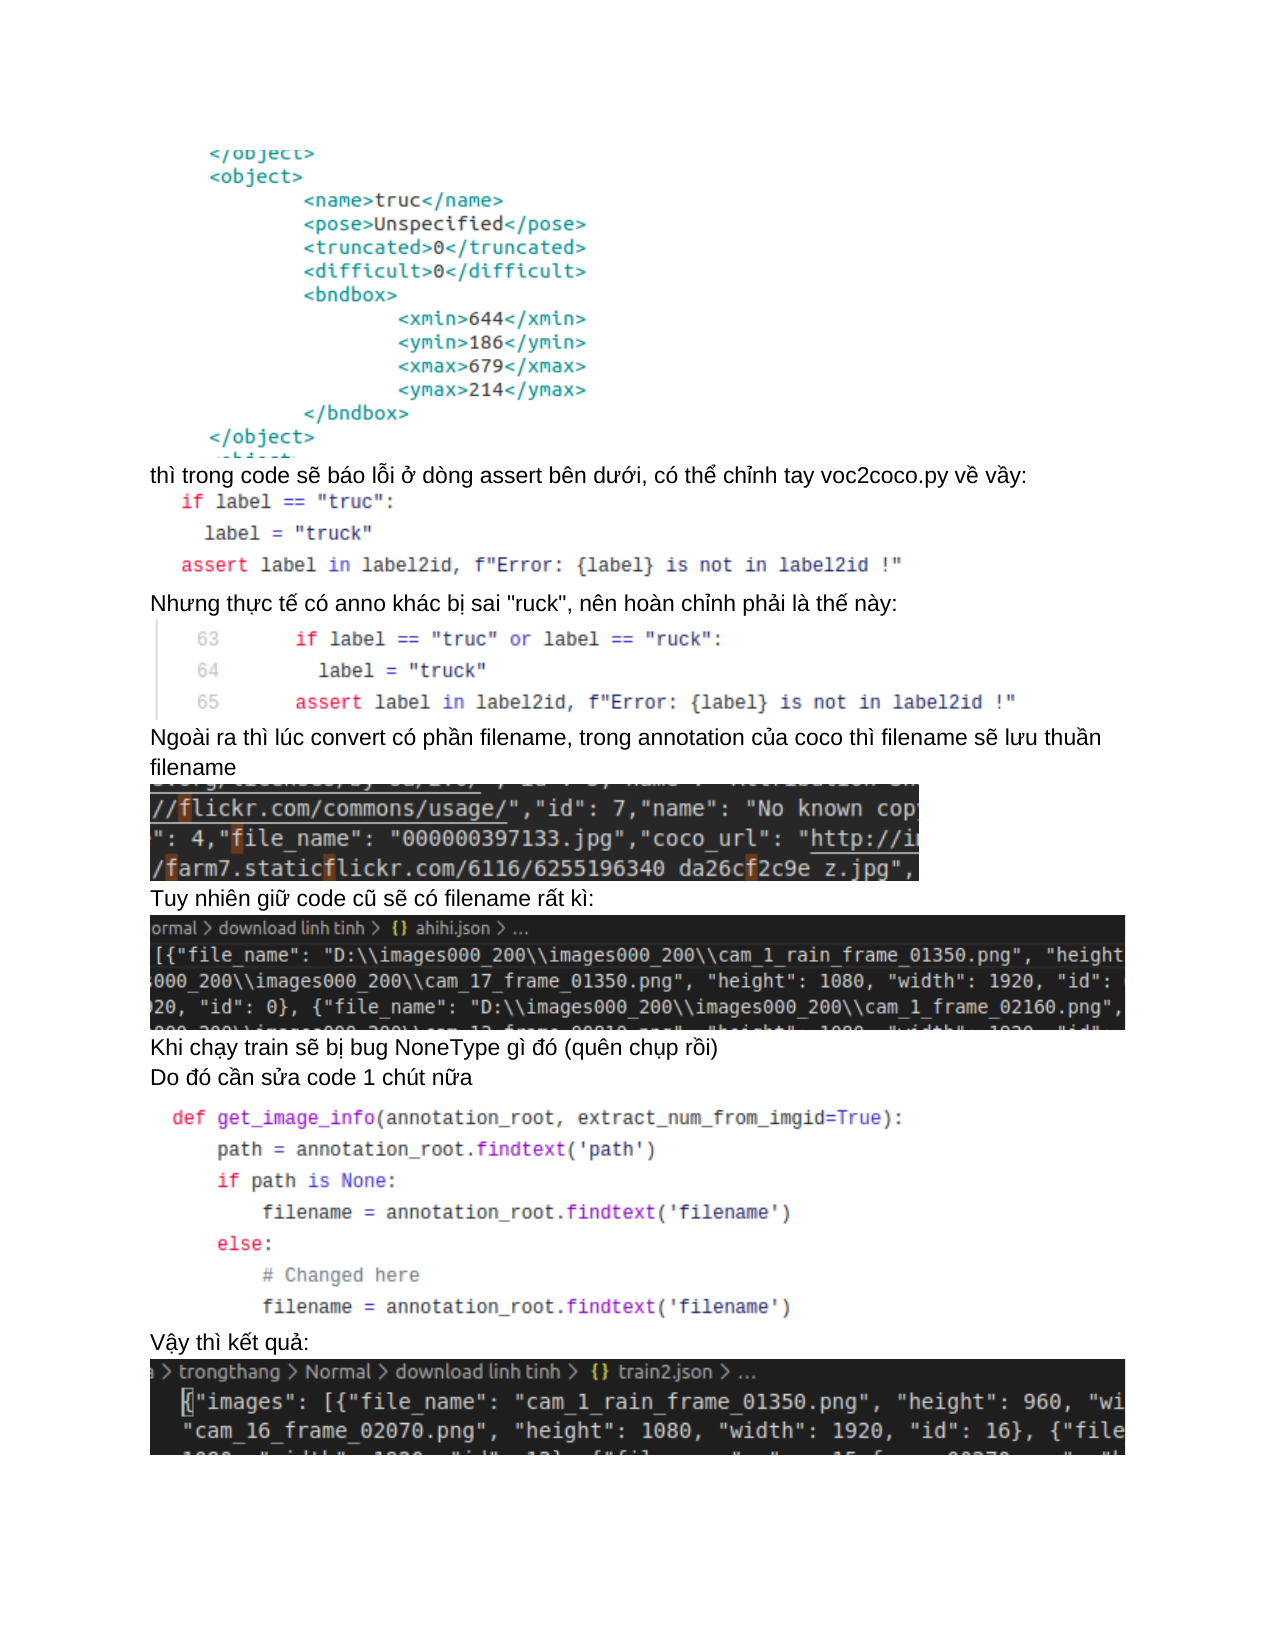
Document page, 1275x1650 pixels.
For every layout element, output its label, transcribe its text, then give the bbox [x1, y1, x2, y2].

text Tuy nhiên giữ code cũ sẽ có filename rất kì: [150, 885, 1125, 915]
text Khi chạy train sẽ bị bug NoneType gì đó (quên chụp rồi) [150, 1033, 1125, 1060]
picture [150, 784, 919, 881]
text thì trong code sẽ báo lỗi ở dòng assert bên dưới, có thể chỉnh tay voc2coco.py về vầy: [150, 462, 1125, 488]
picture [150, 619, 1088, 720]
text Ngoài ra thì lúc convert có phần filename, trong annotation của coco thì filename sẽ lưu thuần filename [150, 724, 1125, 780]
text Vậy thì kết quả: [150, 1329, 1125, 1355]
picture [150, 1359, 1125, 1455]
picture [150, 150, 731, 458]
text Do đó cần sửa code 1 chút nữa [150, 1064, 1125, 1090]
picture [150, 1093, 983, 1326]
picture [150, 492, 946, 586]
picture [150, 915, 1125, 1030]
text Nhưng thực tế có anno khác bị sai "ruck", nên hoàn chỉnh phải là thế này: [150, 589, 1125, 616]
